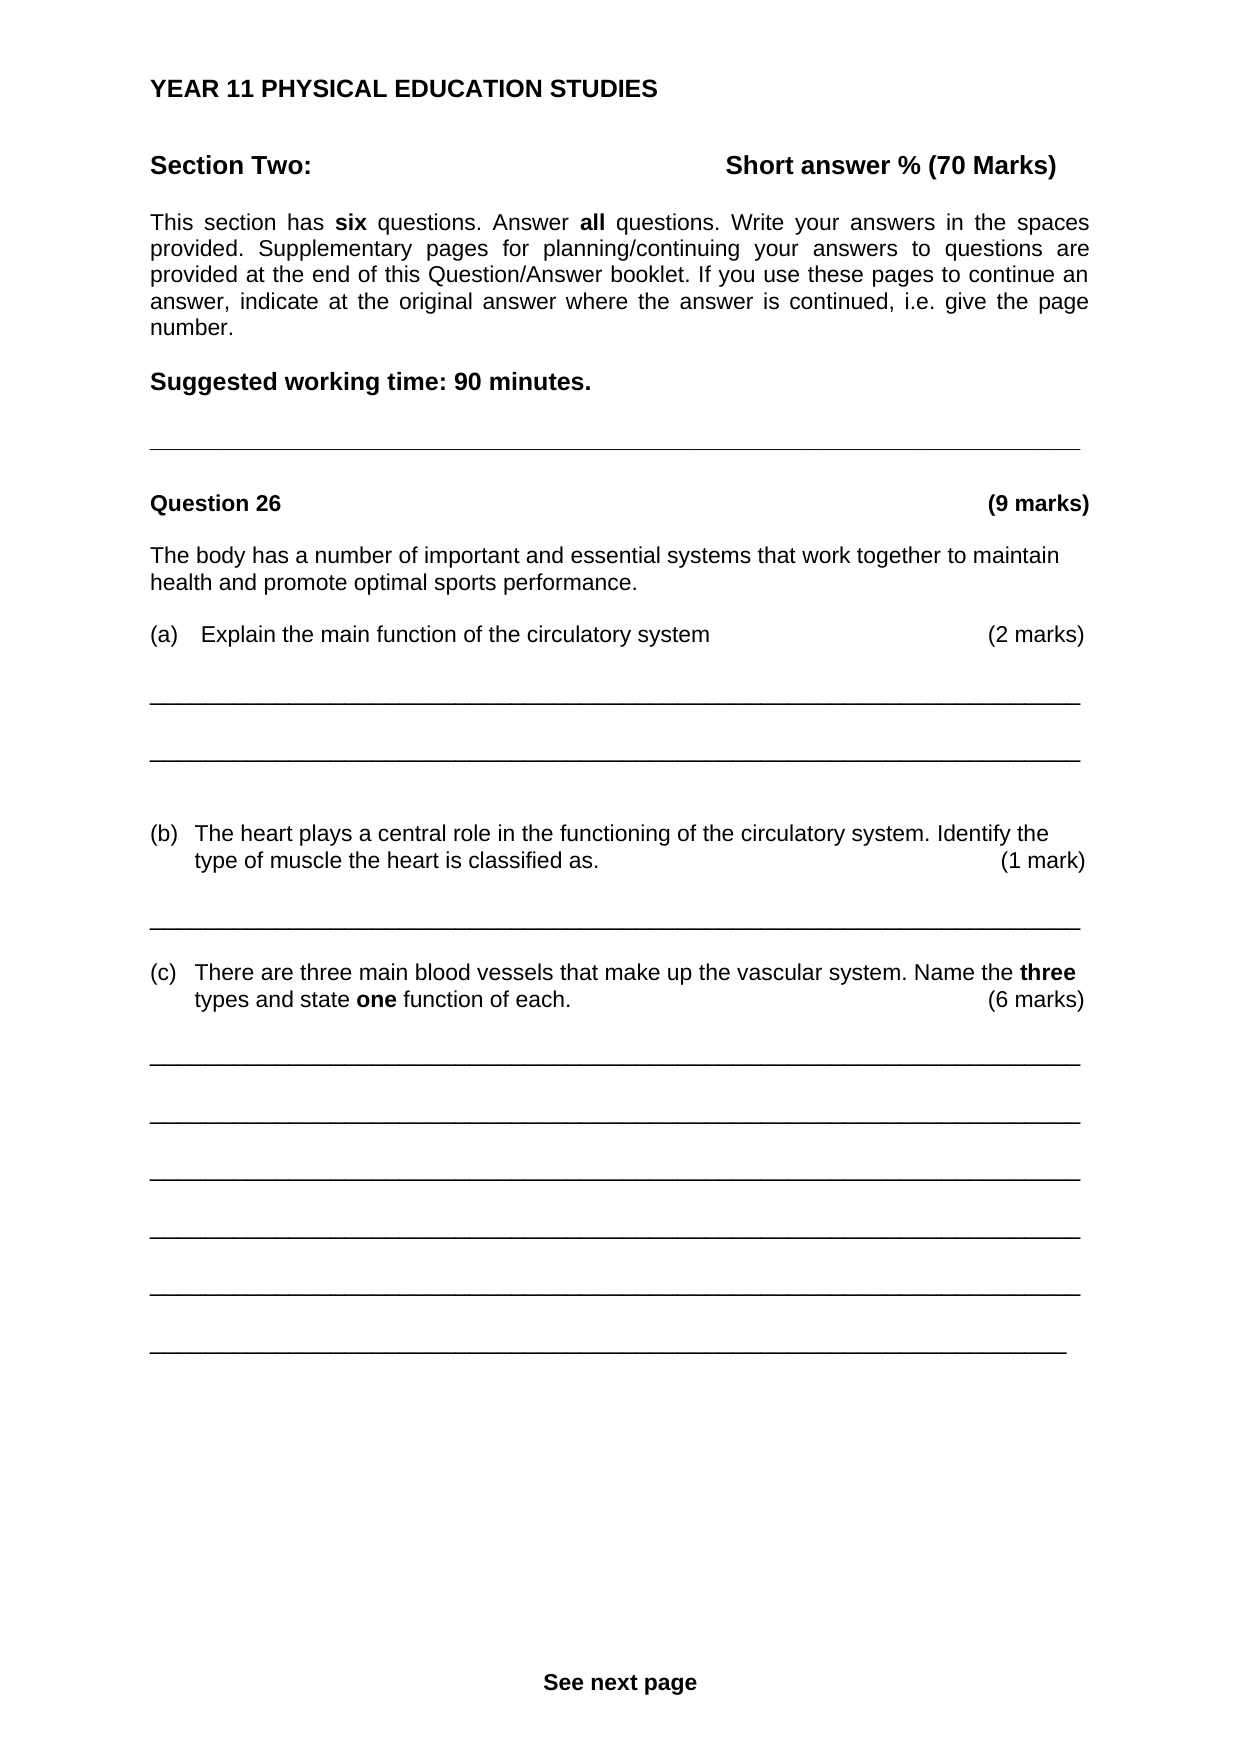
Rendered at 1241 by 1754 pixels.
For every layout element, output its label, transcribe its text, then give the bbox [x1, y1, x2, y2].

list Explain the main function of the circulatory system (2 marks) [150, 621, 1090, 648]
text _________________________________________________________________________________________________________________________________________________________________________________________________________________________________________________________________________________________________________________________________________________________________________________________________________________ [150, 1038, 1090, 1354]
text Question 26 (9 marks) [150, 490, 1090, 516]
text The body has a number of important and essential systems that work together to maintain health and promote optimal sports performance. [150, 542, 1090, 595]
list The heart plays a central role in the functioning of the circulatory system. Identify the type of muscle the heart is classified as. (1 mark) [150, 820, 1090, 873]
text This section has six questions. Answer all questions. Write your answers in the spaces provided. Supplementary pages for planning/continuing your answers to questions are provided at the end of this Question/Answer booklet. If you use these pages to continue an answer, indicate at the original answer where the answer is continued, i.e. give the page number. [150, 209, 1090, 340]
text ______________________________________________________________________________________________________________________________________ [150, 677, 1090, 763]
text Section Two: Short answer % (70 Marks) [150, 150, 1090, 180]
text ___________________________________________________________________ [150, 902, 1090, 931]
text Suggested working time: 90 minutes. [150, 367, 1090, 396]
list There are three main blood vessels that make up the vascular system. Name the three types and state one function of each. (6 marks) [150, 959, 1090, 1012]
text ___________________________________________________________________ [150, 424, 1090, 453]
